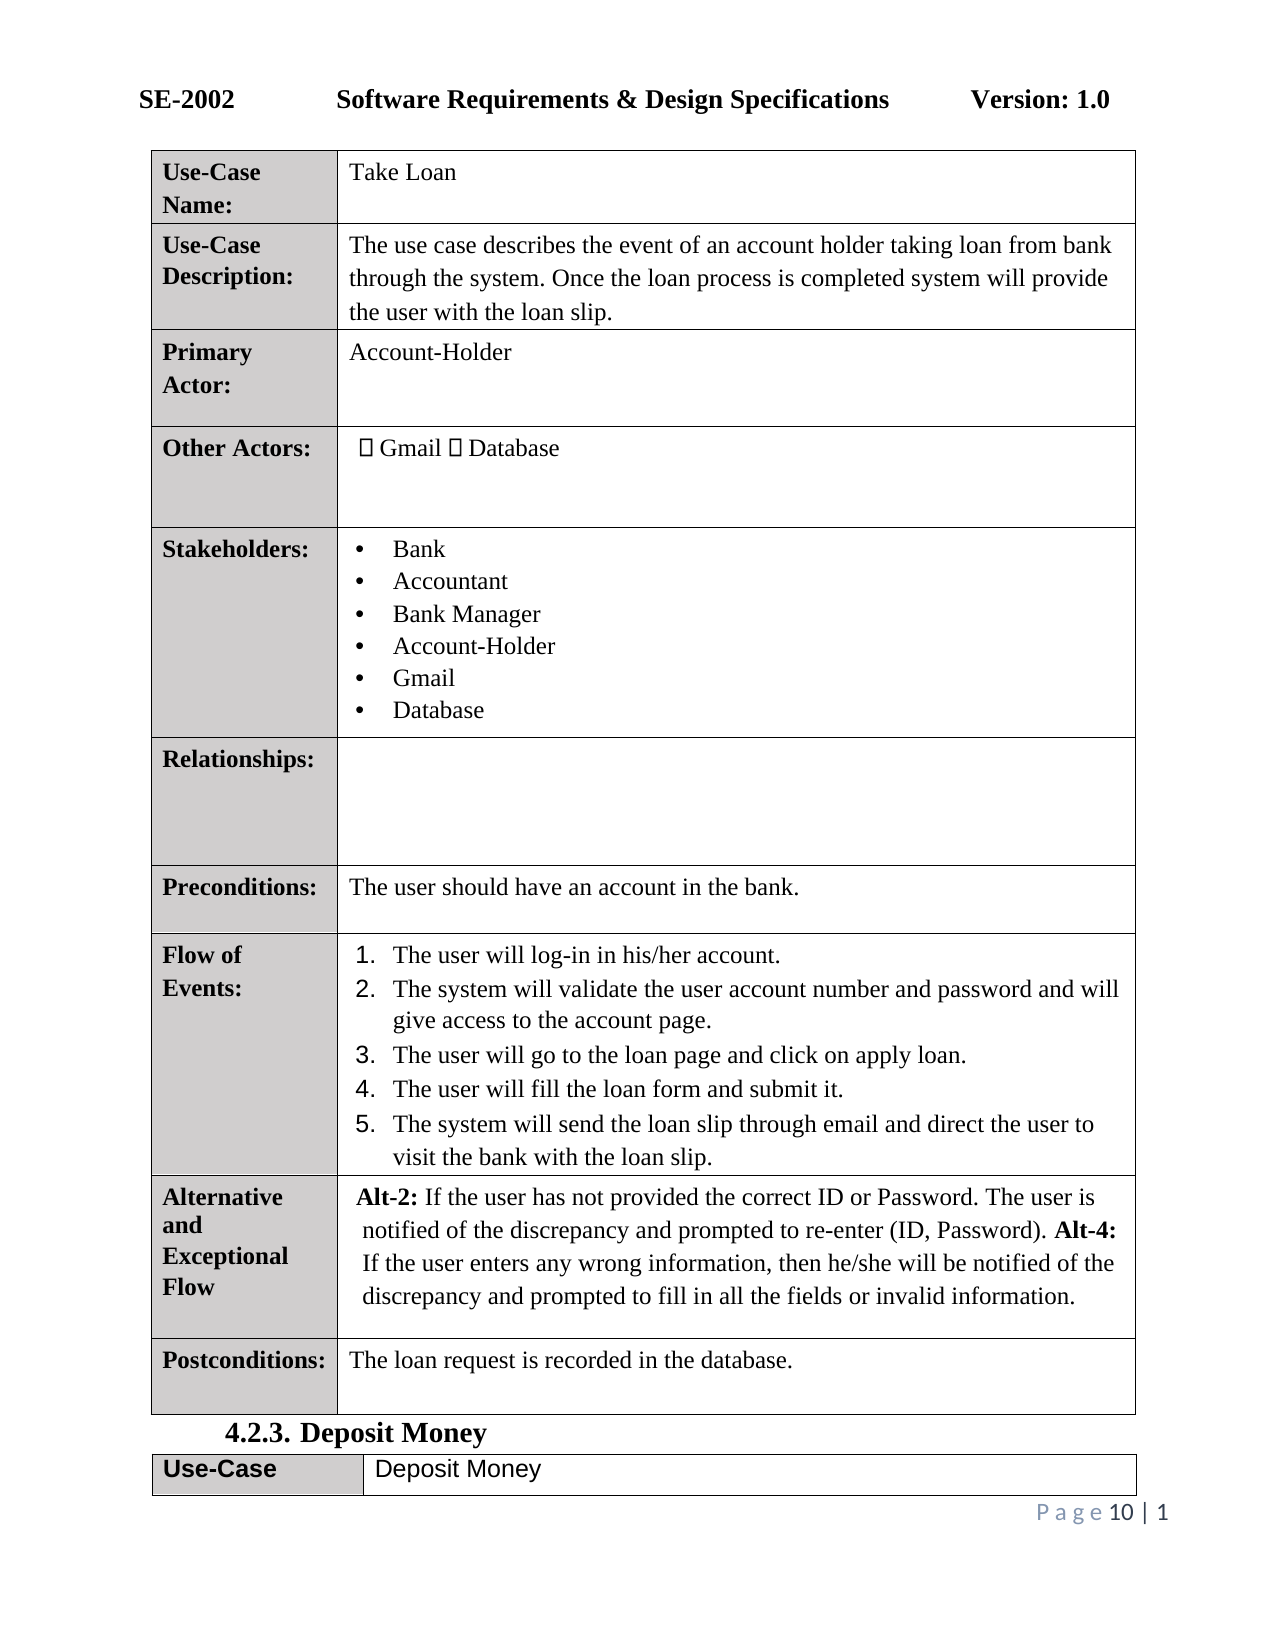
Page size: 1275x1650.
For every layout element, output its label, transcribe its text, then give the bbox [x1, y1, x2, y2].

table_cell Use-Case Description: [152, 224, 337, 329]
table_cell [338, 738, 1135, 865]
table_cell Flow of Events: [152, 934, 337, 1174]
table_cell Alternative and Exceptional Flow [152, 1176, 337, 1338]
list Deposit Money [225, 1415, 1170, 1448]
table_header Take Loan [338, 151, 1135, 223]
table_cell Primary Actor: [152, 330, 337, 426]
picture [448, 437, 462, 457]
table_cell Gmail Database [338, 427, 1135, 527]
table_cell The user will log-in in his/her account. The system will validate the user account number and password and will give access to the account page. The user will go to the loan page and click on apply loan. The user will fill the loan form and submit it. The system will send the loan slip through email and direct the user to visit the bank with the loan slip. [338, 934, 1135, 1174]
table_cell The use case describes the event of an account holder taking loan from bank through the system. Once the loan process is completed system will provide the user with the loan slip. [338, 224, 1135, 329]
table_cell Alt-2: If the user has not provided the correct ID or Password. The user is notified of the discrepancy and prompted to re-enter (ID, Password). Alt-4: If the user enters any wrong information, then he/she will be notified of the discrepancy and prompted to fill in all the fields or invalid information. [338, 1176, 1135, 1338]
table_header Use-Case Name: [152, 151, 337, 223]
picture [358, 437, 373, 457]
table_header Use-Case Name: [153, 1455, 363, 1494]
table_cell Stakeholders: [152, 528, 337, 737]
table_cell Relationships: [152, 738, 337, 865]
table_cell Bank Accountant Bank Manager Account-Holder Gmail Database [338, 528, 1135, 737]
table_cell Account-Holder [338, 330, 1135, 426]
table_cell Postconditions: [152, 1339, 337, 1414]
table_cell Other Actors: [152, 427, 337, 527]
table_cell The user should have an account in the bank. [338, 866, 1135, 932]
table_cell The loan request is recorded in the database. [338, 1339, 1135, 1414]
table_cell Preconditions: [152, 866, 337, 932]
table_header Deposit Money [364, 1455, 1136, 1494]
